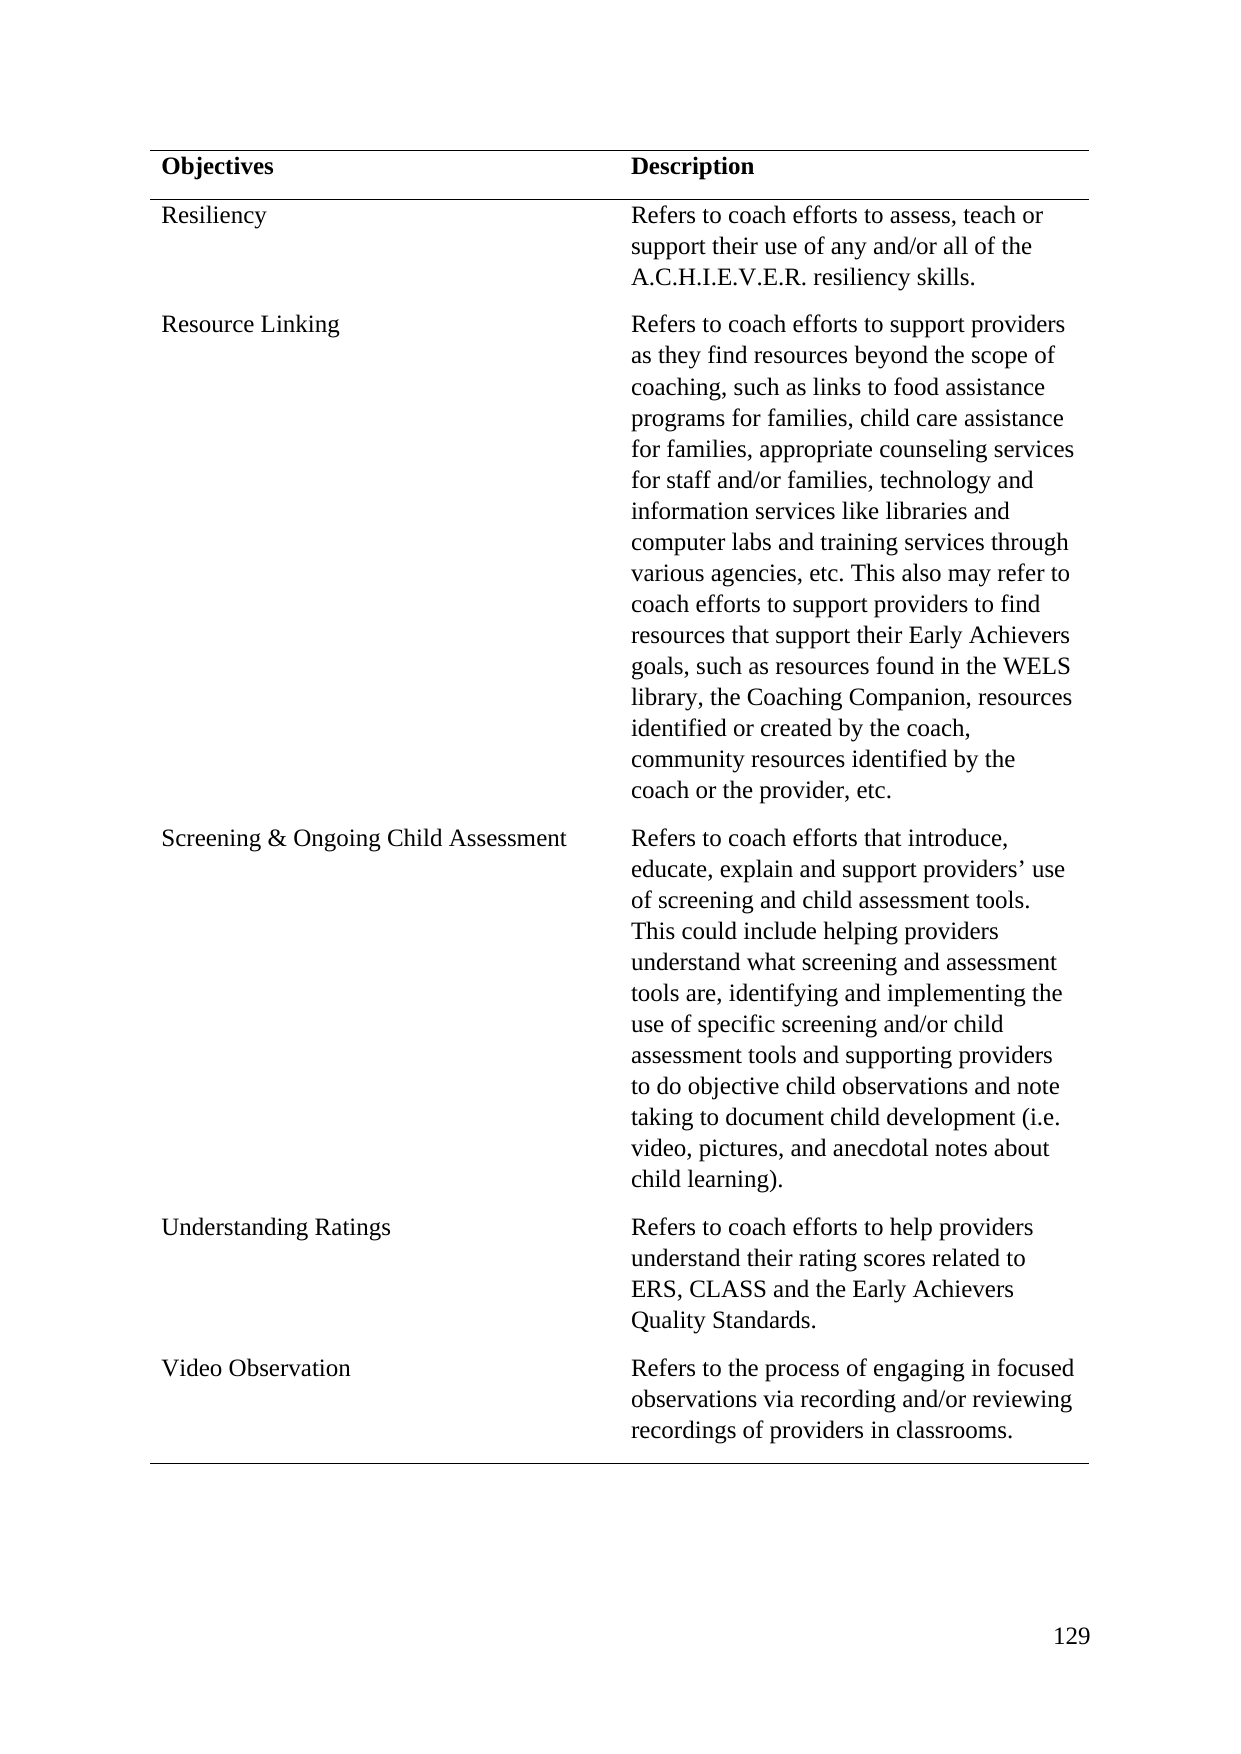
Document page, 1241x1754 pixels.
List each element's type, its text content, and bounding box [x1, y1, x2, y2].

table_header Objectives [150, 151, 619, 199]
table_cell Video Observation [150, 1353, 619, 1463]
table_cell Refers to coach efforts that introduce, educate, explain and support providers’ use of screening and child assessment tools. This could include helping providers understand what screening and assessment tools are, identifying and implementing the use of specific screening and/or child assessment tools and supporting providers to do objective child observations and note taking to document child development (i.e. video, pictures, and anecdotal notes about child learning). [620, 823, 1089, 1212]
table_cell Refers to coach efforts to support providers as they find resources beyond the scope of coaching, such as links to food assistance programs for families, child care assistance for families, appropriate counseling services for staff and/or families, technology and information services like libraries and computer labs and training services through various agencies, etc. This also may refer to coach efforts to support providers to find resources that support their Early Achievers goals, such as resources found in the WELS library, the Coaching Companion, resources identified or created by the coach, community resources identified by the coach or the provider, etc. [620, 310, 1089, 823]
table_cell Resource Linking [150, 310, 619, 823]
table_header Description [620, 151, 1089, 199]
table_cell Understanding Ratings [150, 1212, 619, 1353]
table_cell Refers to the process of engaging in focused observations via recording and/or reviewing recordings of providers in classrooms. [620, 1353, 1089, 1463]
table_cell Resiliency [150, 200, 619, 309]
table_cell Refers to coach efforts to help providers understand their rating scores related to ERS, CLASS and the Early Achievers Quality Standards. [620, 1212, 1089, 1353]
table_cell Screening & Ongoing Child Assessment [150, 823, 619, 1212]
table_cell Refers to coach efforts to assess, teach or support their use of any and/or all of the A.C.H.I.E.V.E.R. resiliency skills. [620, 200, 1089, 309]
